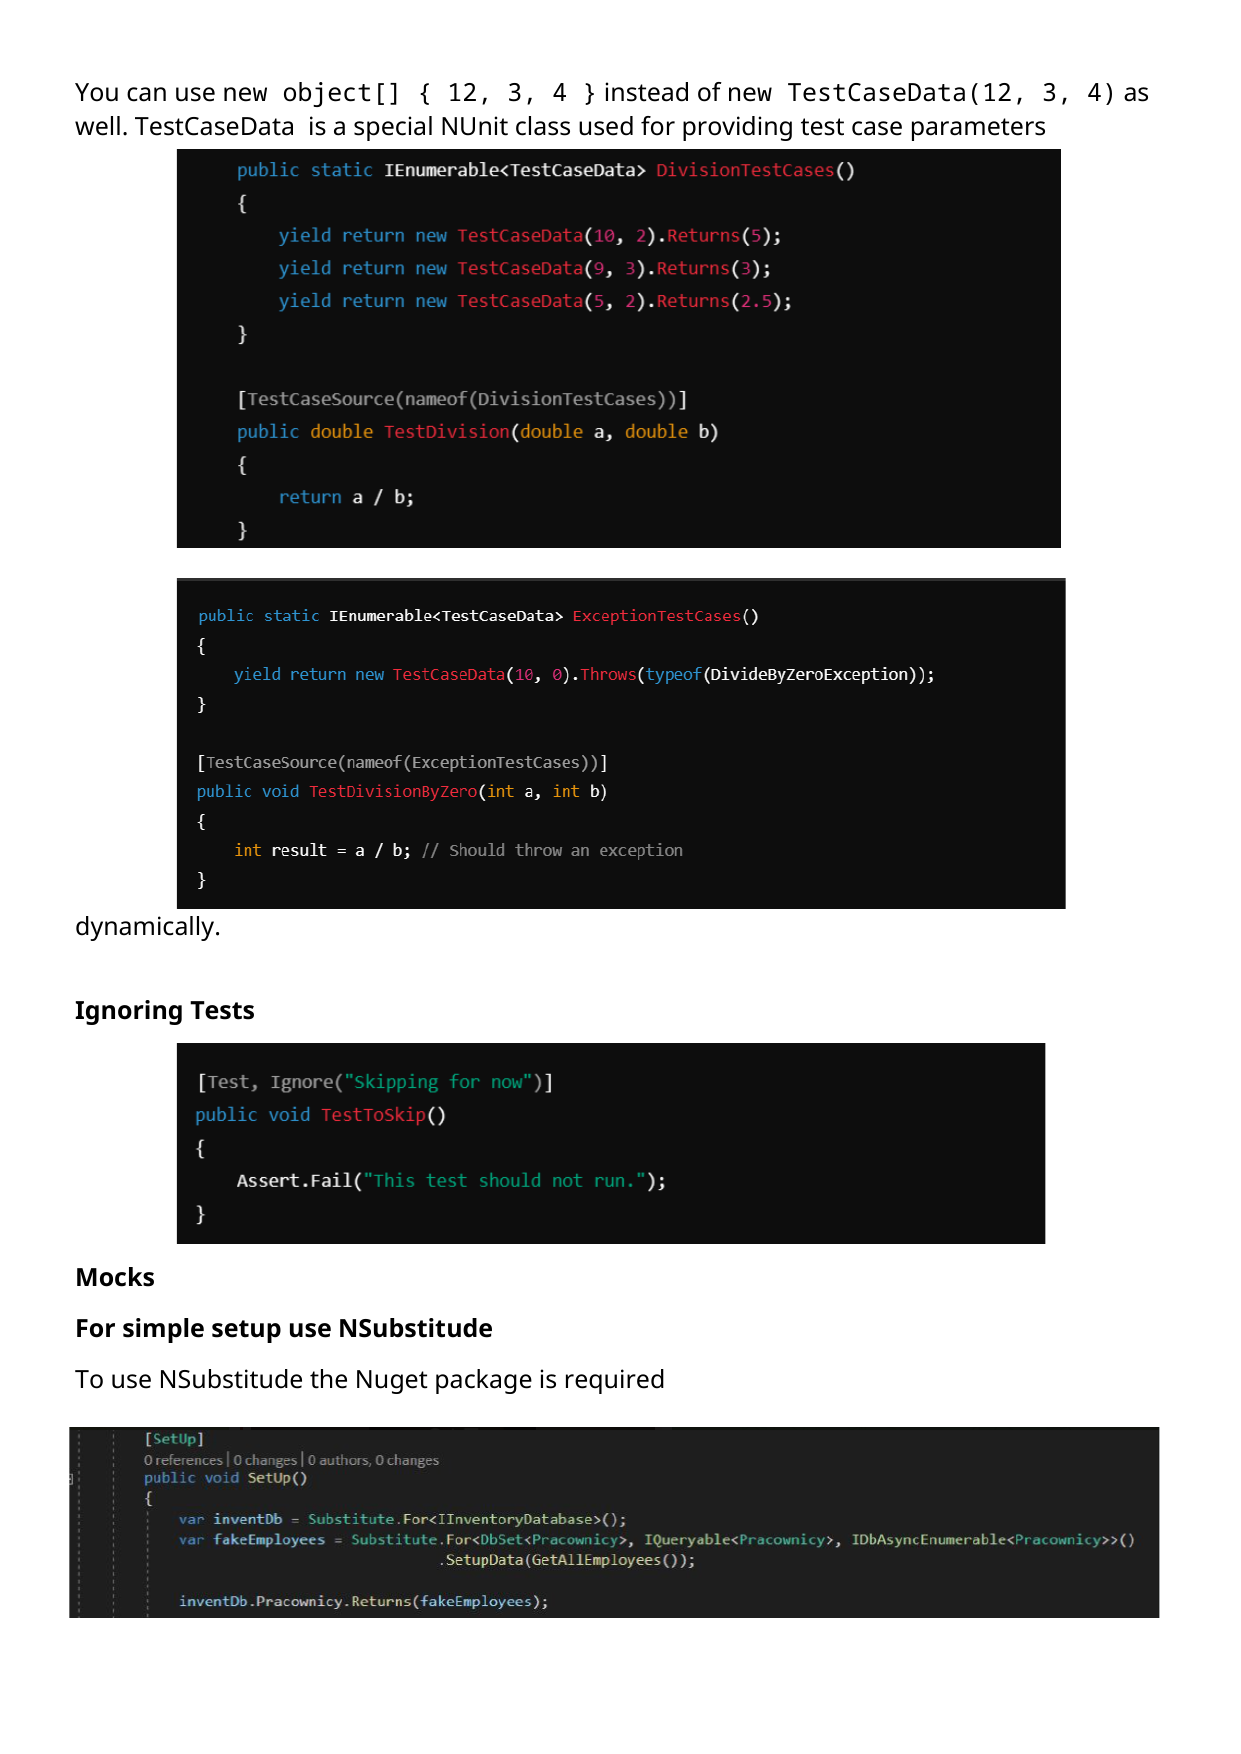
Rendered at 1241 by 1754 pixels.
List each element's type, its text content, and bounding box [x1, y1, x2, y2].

text Ignoring Tests [75, 993, 1165, 1027]
picture [176, 1043, 1046, 1244]
text For simple setup use NSubstitude [75, 1311, 1165, 1344]
picture [176, 149, 1061, 548]
text To use NSubstitude the Nuget package is required [75, 1361, 1165, 1395]
picture [176, 578, 1066, 909]
picture [69, 1427, 1160, 1618]
